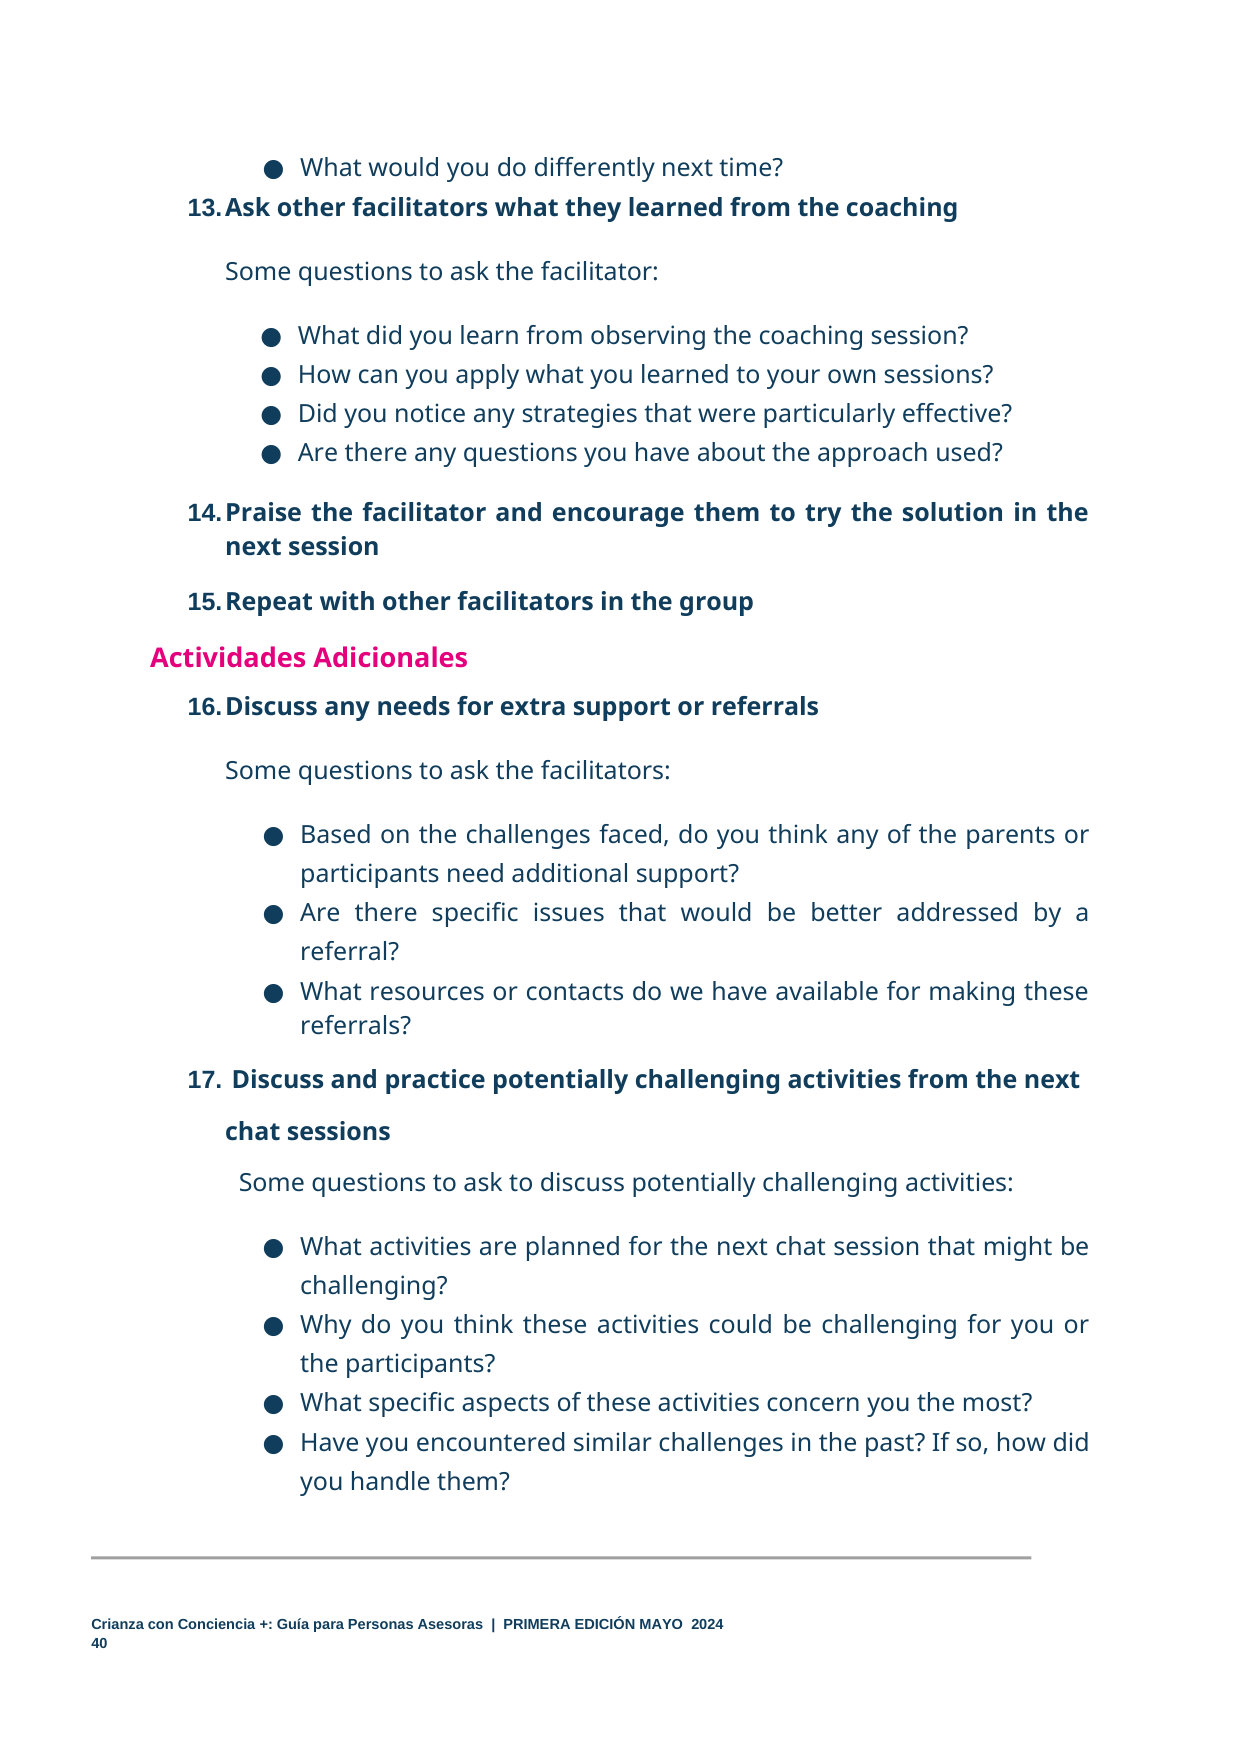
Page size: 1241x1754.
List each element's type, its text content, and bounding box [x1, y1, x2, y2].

subtitle Ask other facilitators what they learned from the coaching [187, 189, 1090, 223]
subtitle Actividades Adicionales [150, 639, 1090, 676]
subtitle Discuss and practice potentially challenging activities from the next chat sessions [187, 1062, 1090, 1147]
text Some questions to ask to discuss potentially challenging activities: [238, 1164, 1090, 1198]
subtitle Discuss any needs for extra support or referrals [187, 688, 1090, 722]
text Some questions to ask the facilitator: [150, 253, 1090, 287]
list Have you encountered similar challenges in the past? If so, how did you handle them? [262, 1424, 1090, 1497]
list Are there specific issues that would be better addressed by a referral? [262, 895, 1090, 968]
list Are there any questions you have about the approach used? [260, 435, 1090, 469]
list What activities are planned for the next chat session that might be challenging? [262, 1228, 1090, 1302]
list How can you apply what you learned to your own sessions? [260, 357, 1090, 391]
list Why do you think these activities could be challenging for you or the participants? [262, 1307, 1090, 1380]
list What did you learn from observing the coaching session? [260, 317, 1090, 352]
list Based on the challenges faced, do you think any of the parents or participants need additional support? [262, 817, 1090, 890]
list What resources or contacts do we have available for making these referrals? [262, 973, 1090, 1041]
list Did you notice any strategies that were particularly effective? [260, 396, 1090, 430]
subtitle Repeat with other facilitators in the group [187, 584, 1090, 618]
list What would you do differently next time? [262, 150, 1090, 184]
list What specific aspects of these activities concern you the most? [262, 1385, 1090, 1419]
text Some questions to ask the facilitators: [225, 752, 1090, 786]
subtitle Praise the facilitator and encourage them to try the solution in the next session [187, 495, 1090, 563]
